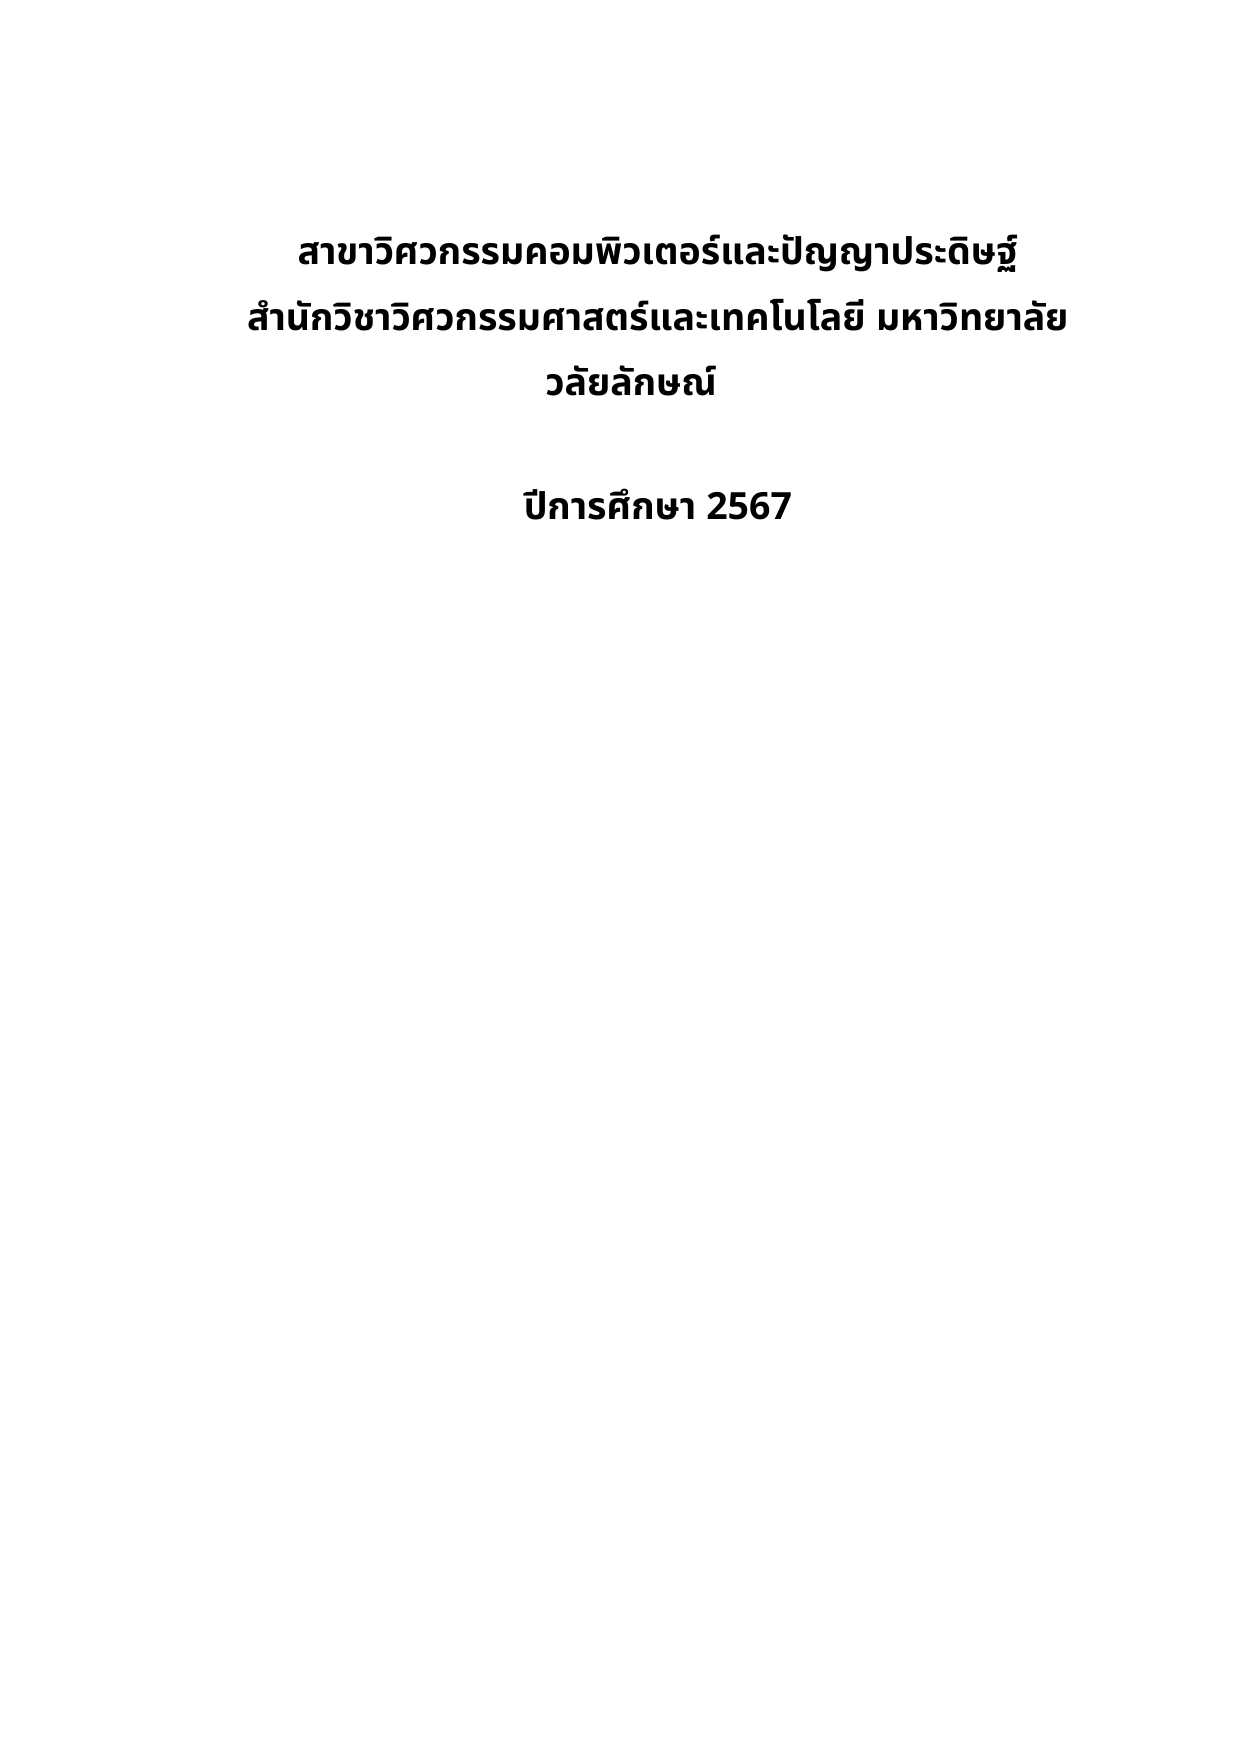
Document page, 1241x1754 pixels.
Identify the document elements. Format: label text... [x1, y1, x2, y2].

text สำนักวิชาวิศวกรรมศาสตร์และเทคโนโลยี มหาวิทยาลัยวลัยลักษณ์ [225, 290, 1090, 412]
text สาขาวิศวกรรมคอมพิวเตอร์และปัญญาประดิษฐ์ [225, 225, 1090, 282]
text ปีการศึกษา 2567 [225, 479, 1090, 536]
